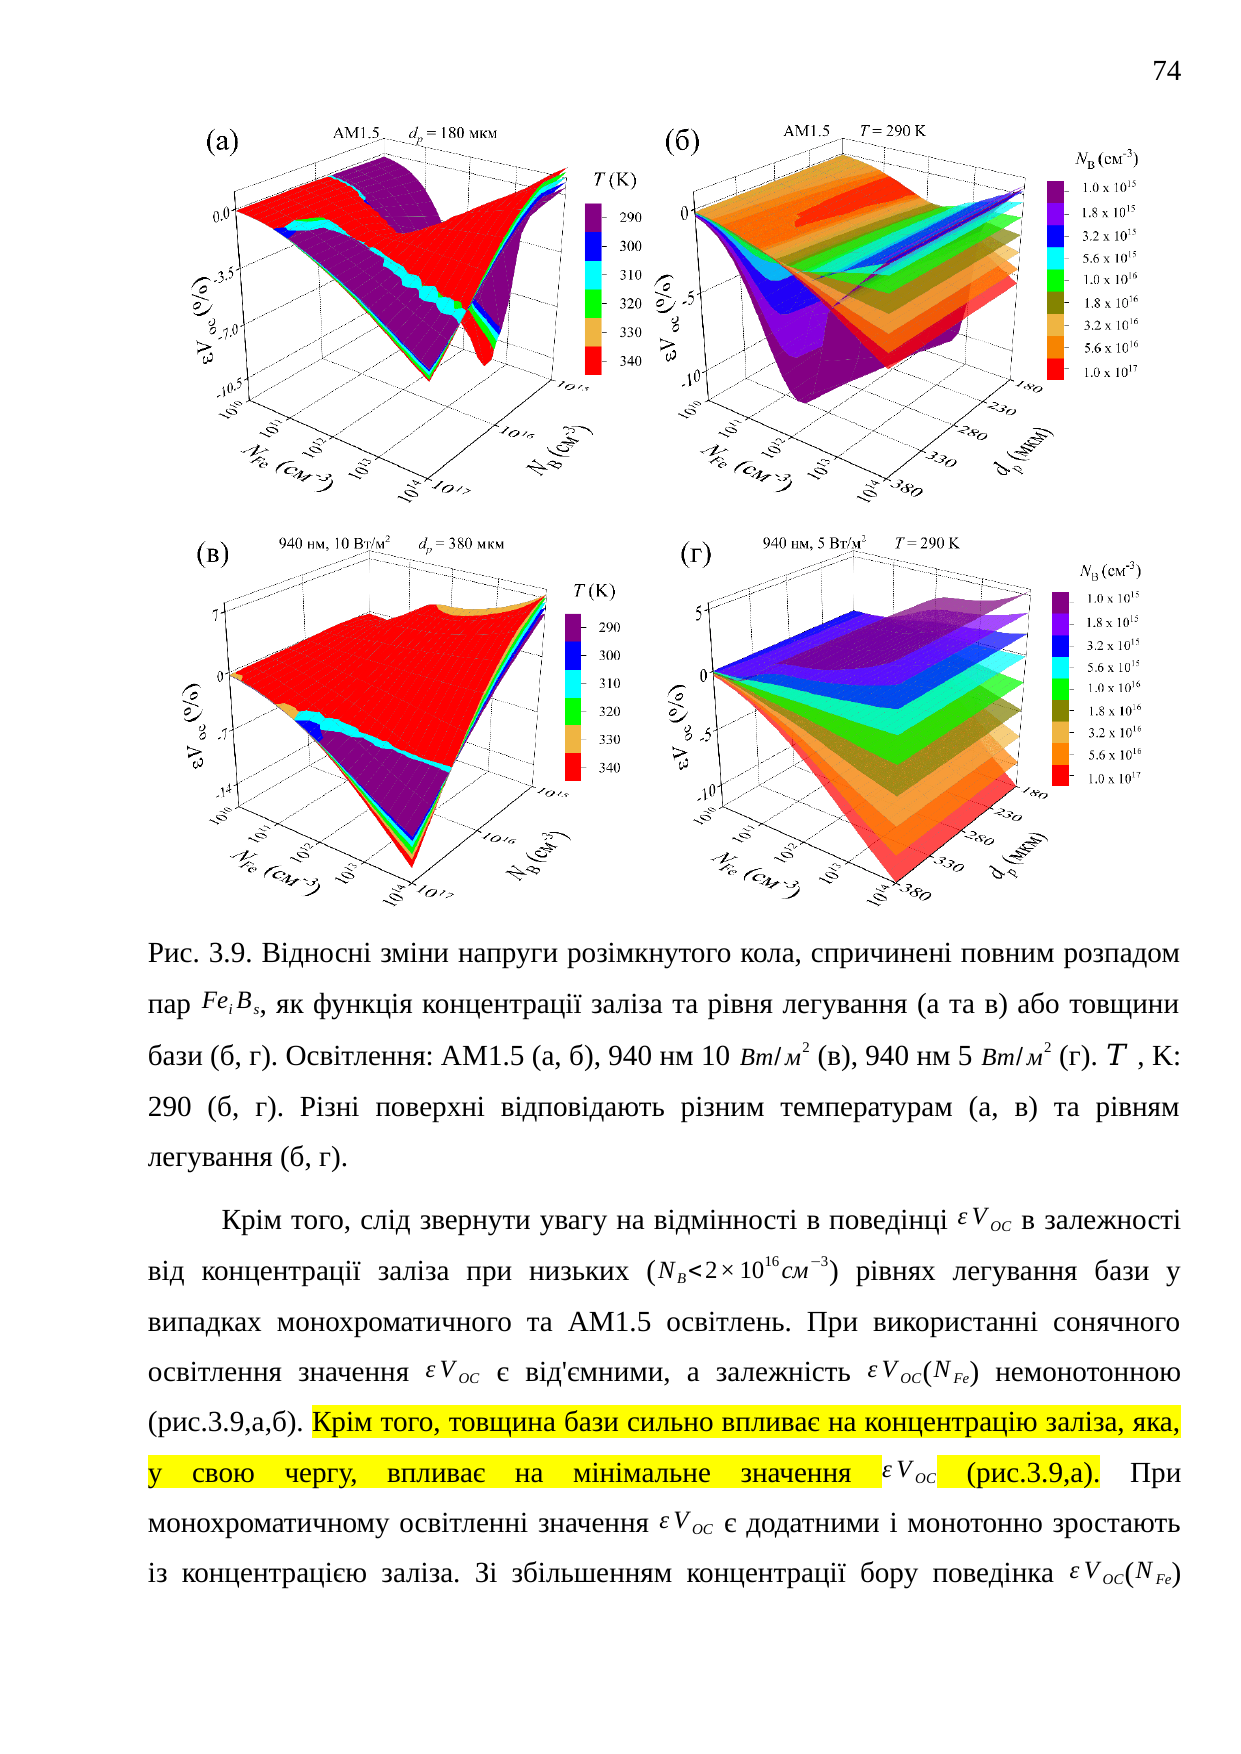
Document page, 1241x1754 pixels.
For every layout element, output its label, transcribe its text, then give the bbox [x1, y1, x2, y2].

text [148, 1202, 1181, 1589]
picture [189, 118, 1139, 503]
text Рис. 3.9. Відносні зміни напруги розімкнутого кола, спричинені повним розпадом пар , як функція концентрації заліза та рівня легування (а та в) або товщини бази (б, г). Освітлення: AM1.5 (а, б), 940 нм 10 (в), 940 нм 5 (г). 𝑇 , K: 290 (б, г). Різні поверхні відповідають різним температурам (а, в) та рівням легування (б, г). [148, 935, 1181, 1173]
picture [180, 531, 1149, 907]
